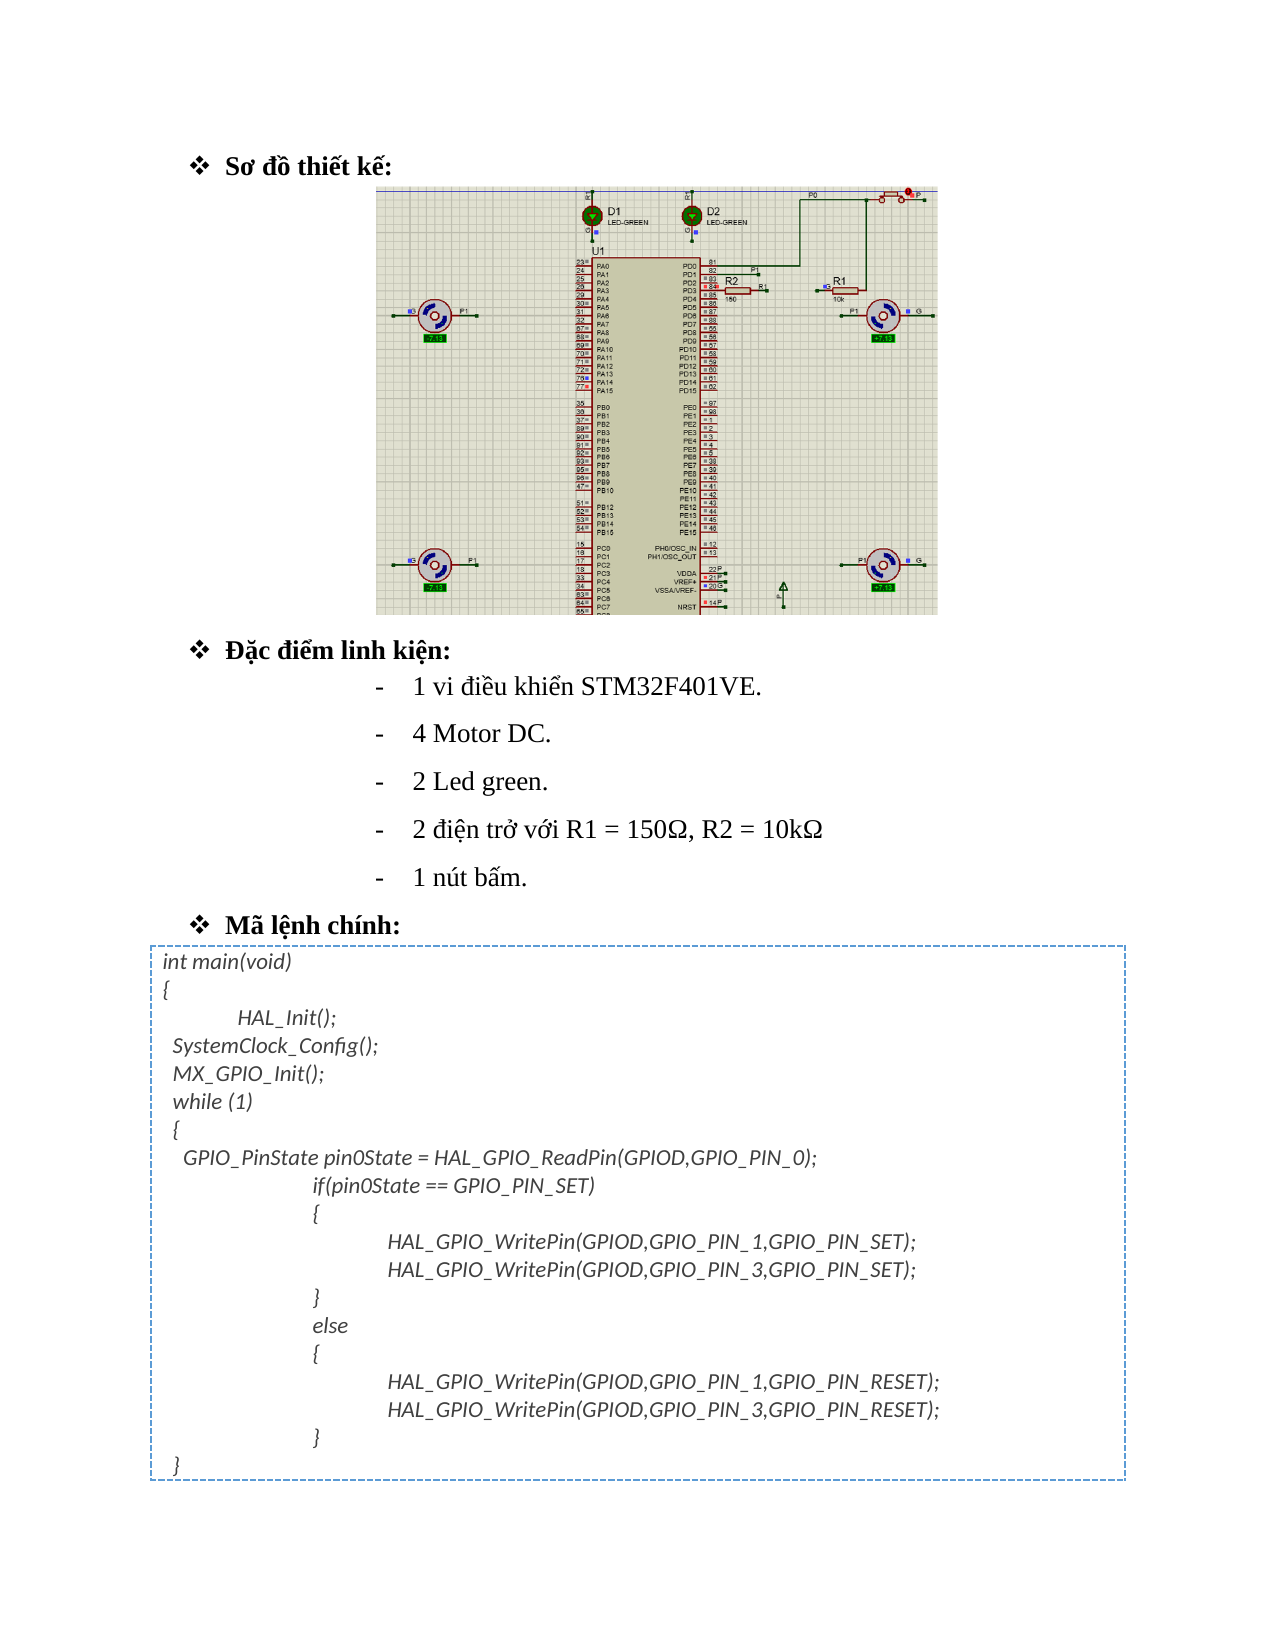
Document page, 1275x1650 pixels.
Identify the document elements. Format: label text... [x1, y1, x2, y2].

subtitle 2 Led green. [375, 765, 1125, 796]
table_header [151, 945, 1125, 1479]
subtitle Đặc điểm linh kiện: [187, 634, 1125, 665]
picture [375, 186, 938, 615]
subtitle 2 điện trở với R1 = 150Ω, R2 = 10kΩ [375, 813, 1125, 844]
subtitle 1 nút bấm. [375, 861, 1125, 892]
subtitle Sơ đồ thiết kế: [187, 150, 1125, 181]
subtitle Mã lệnh chính: [187, 909, 1125, 940]
subtitle 4 Motor DC. [375, 717, 1125, 749]
subtitle 1 vi điều khiển STM32F401VE. [375, 670, 1125, 701]
